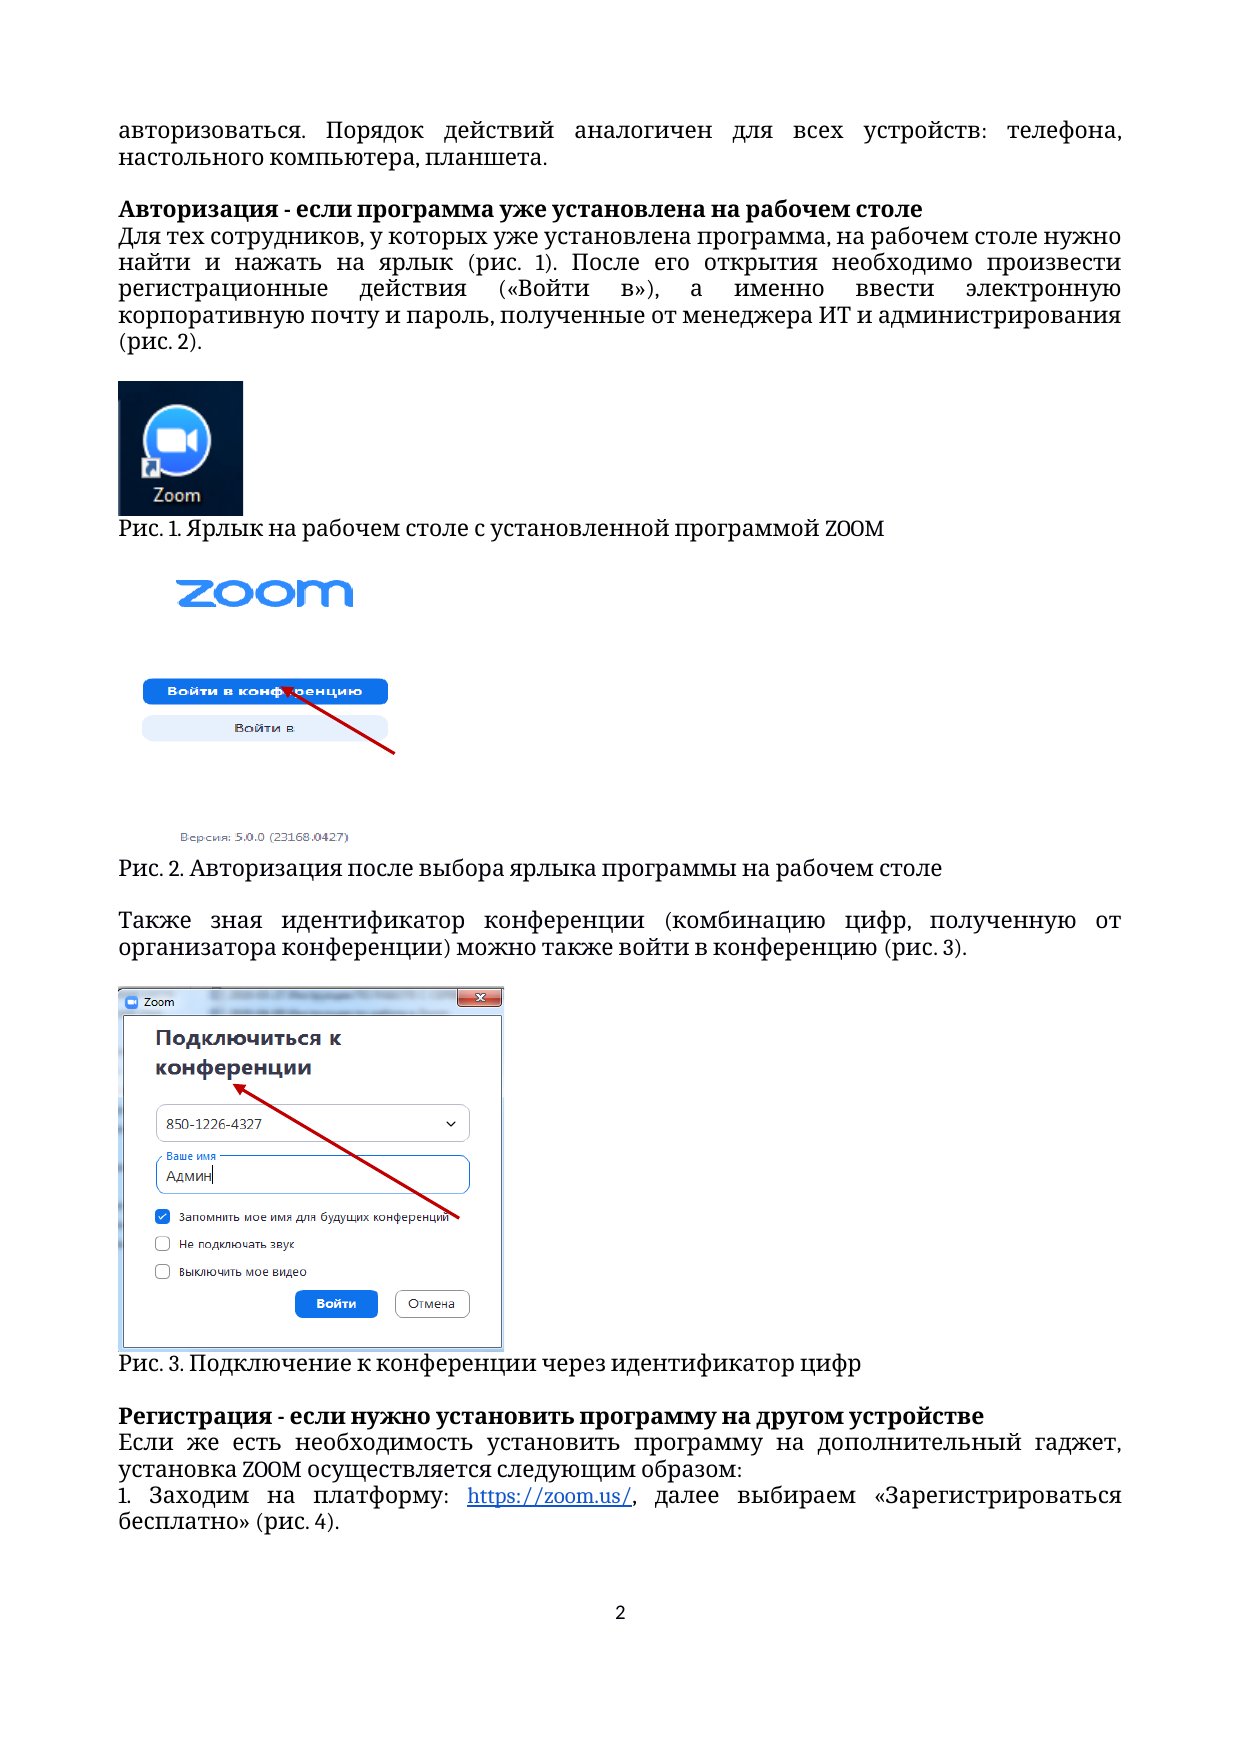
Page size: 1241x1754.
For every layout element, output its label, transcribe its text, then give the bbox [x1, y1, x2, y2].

text Также зная идентификатор конференции (комбинацию цифр, полученную от организатора конференции) можно также войти в конференцию (рис. 3). [118, 908, 1122, 961]
text Если же есть необходимость установить программу на дополнительный гаджет, установка ZOOM осуществляется следующим образом: [118, 1430, 1122, 1483]
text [118, 118, 1122, 171]
text Рис. 1. Ярлык на рабочем столе с установленной программой ZOOM [118, 516, 1122, 542]
text Авторизация - если программа уже установлена на рабочем столе [118, 197, 1122, 223]
picture [118, 986, 505, 1352]
text Рис. 3. Подключение к конференции через идентификатор цифр [118, 1351, 1122, 1377]
text Рис. 2. Авторизация после выбора ярлыка программы на рабочем столе [118, 855, 1122, 882]
picture [118, 567, 420, 856]
picture [118, 381, 244, 516]
text Регистрация - если нужно установить программу на другом устройстве [118, 1404, 1122, 1430]
text Для тех сотрудников, у которых уже установлена программа, на рабочем столе нужно найти и нажать на ярлык (рис. 1). После его открытия необходимо произвести регистрационные действия («Войти в»), а именно ввести электронную корпоративную почту и пароль, полученные от менеджера ИТ и администрирования (рис. 2). [118, 223, 1122, 355]
text 1. Заходим на платформу: https://zoom.us/, далее выбираем «Зарегистрироваться бесплатно» (рис. 4). [118, 1483, 1122, 1536]
